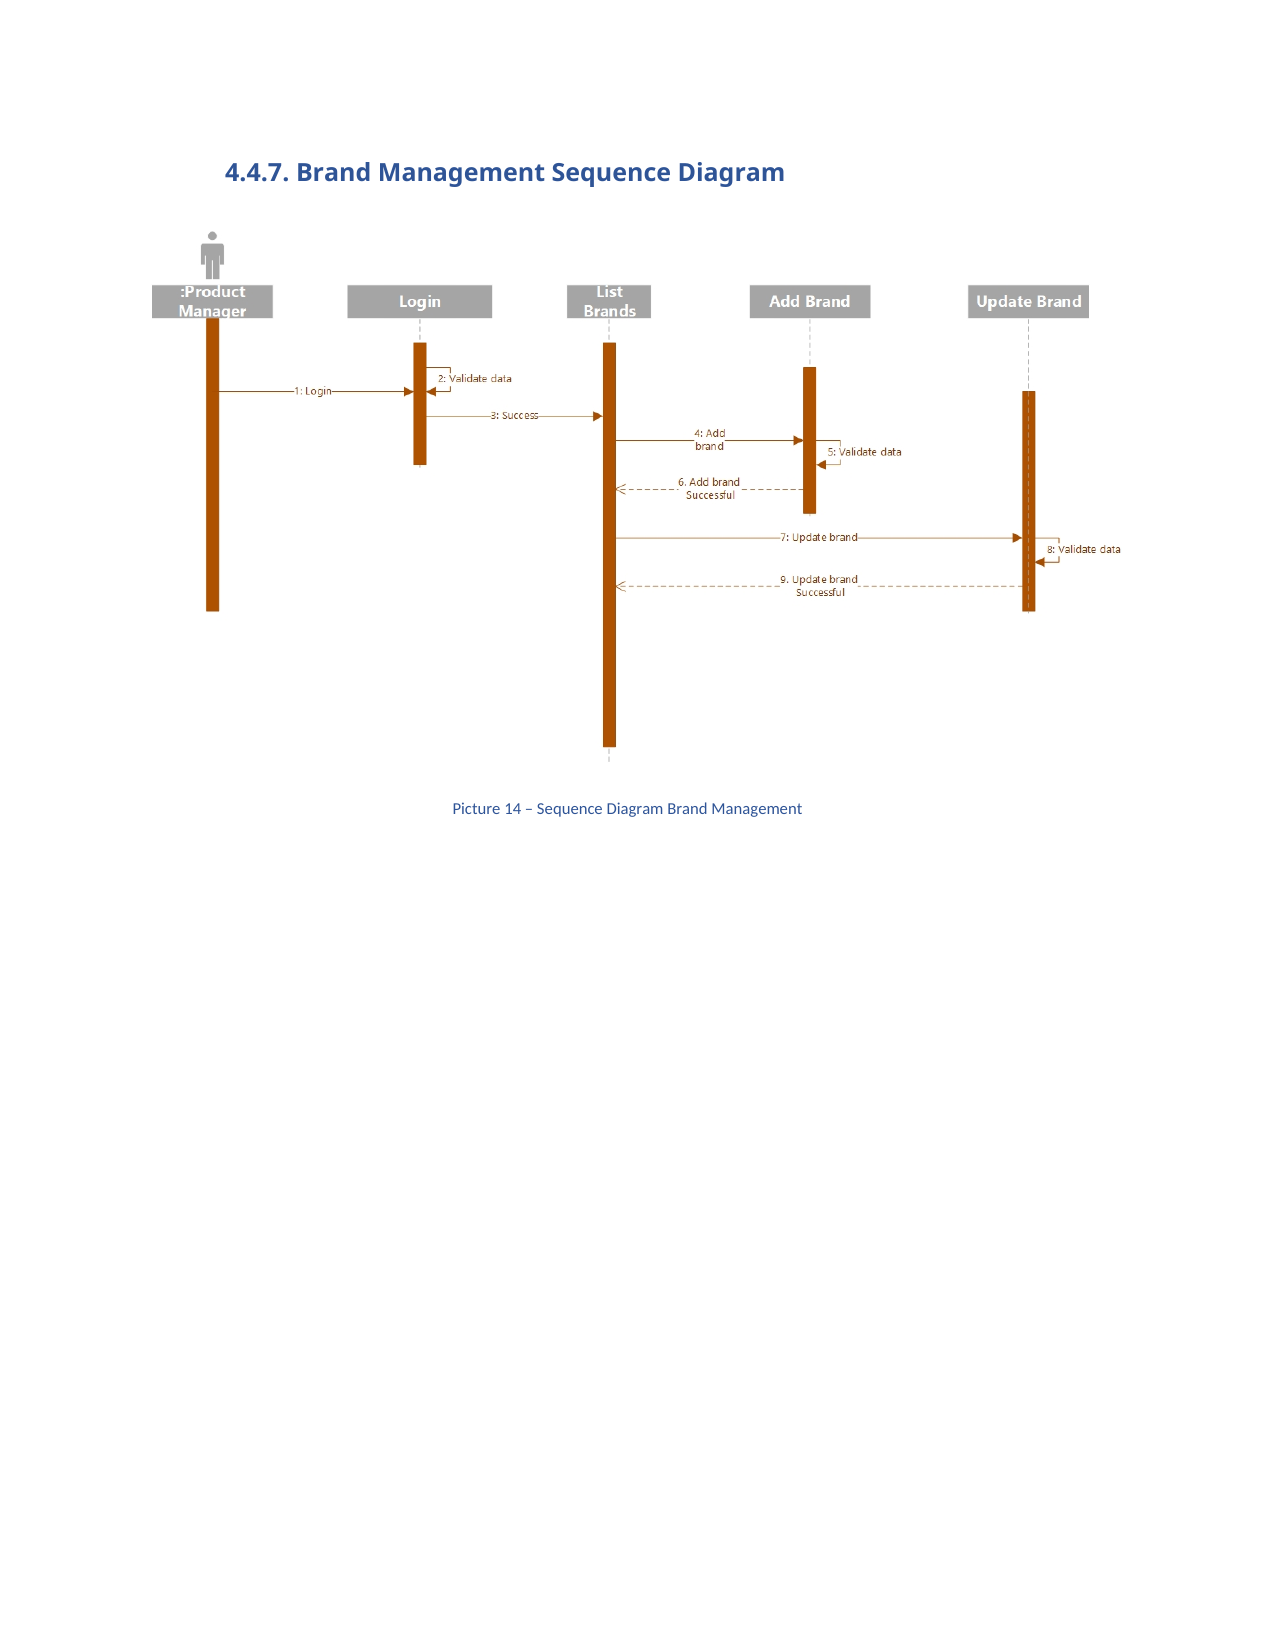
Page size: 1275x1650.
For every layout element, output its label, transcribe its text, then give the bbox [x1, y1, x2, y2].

picture [150, 230, 1122, 762]
subtitle Brand Management Sequence Diagram [225, 154, 1125, 188]
